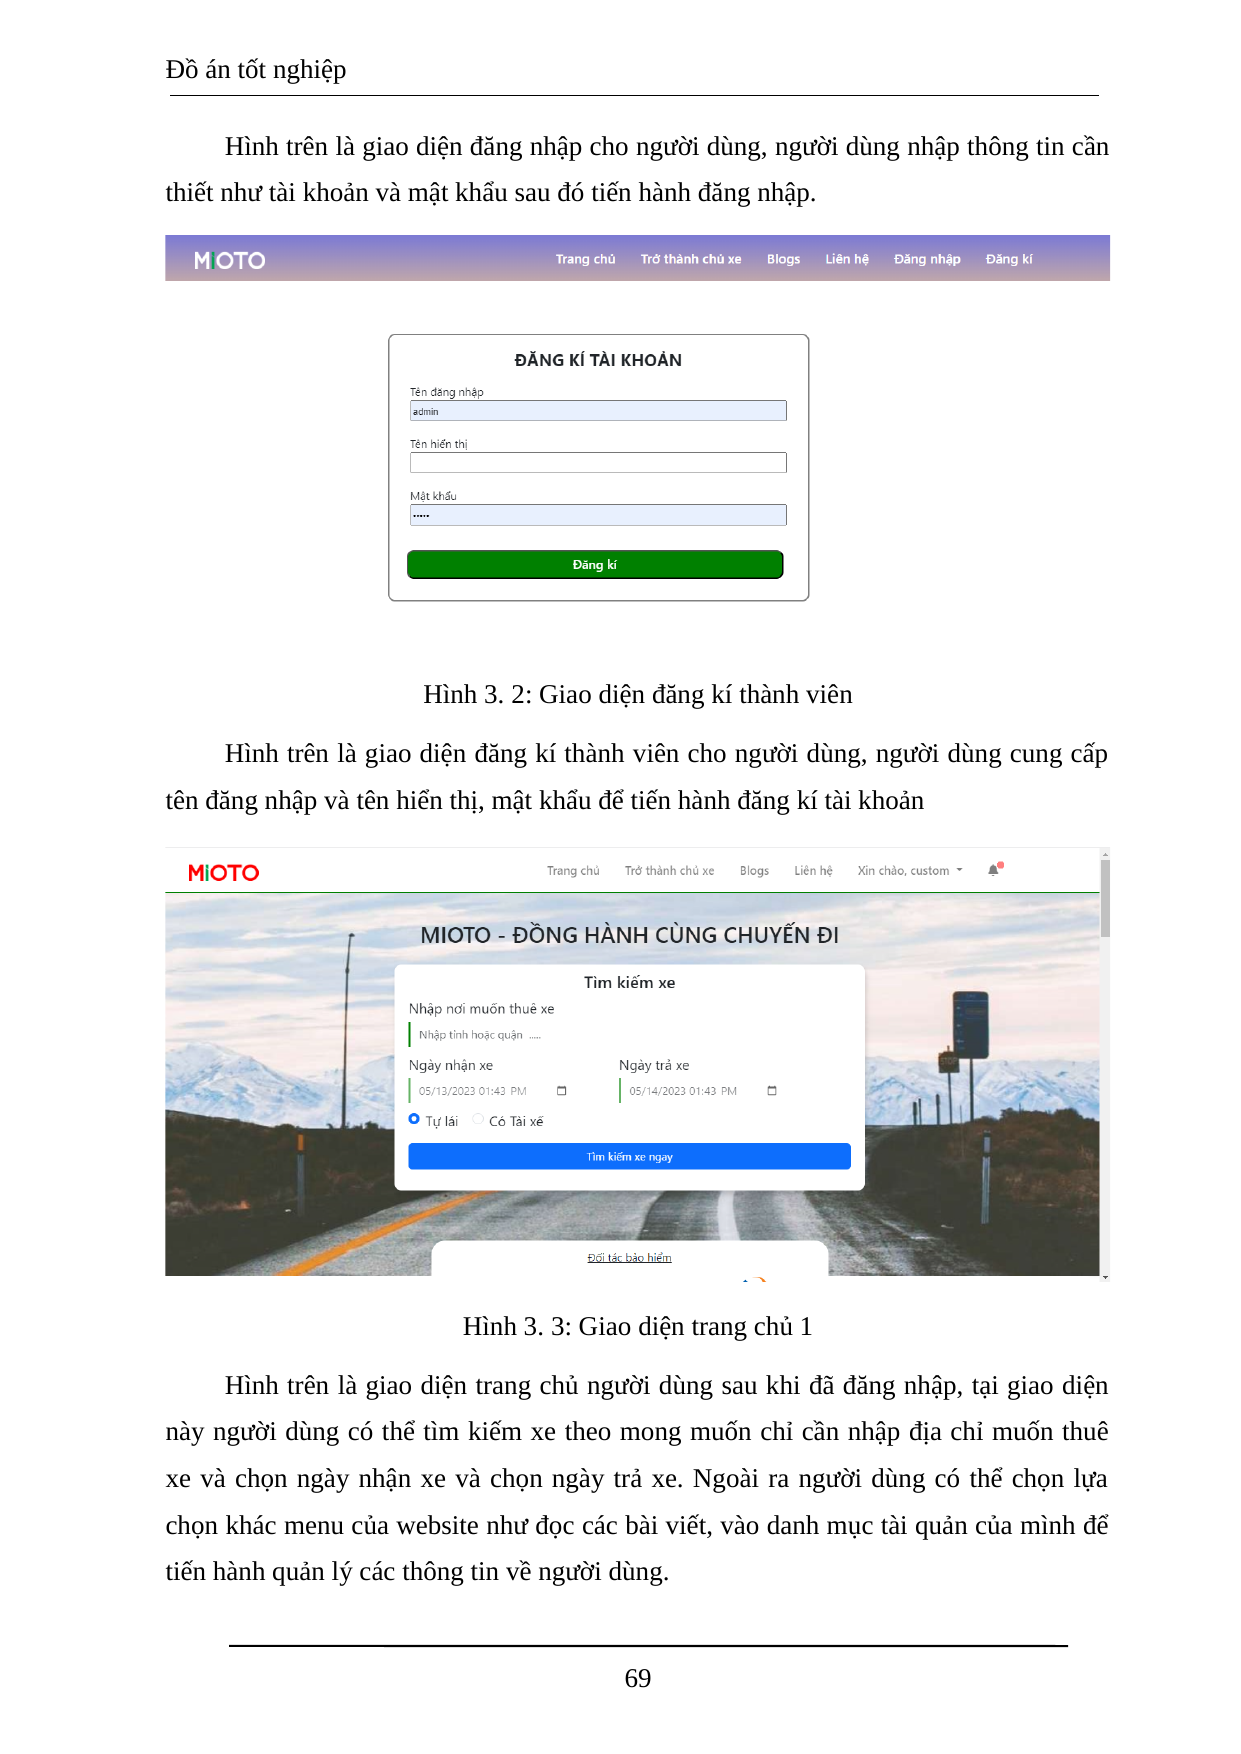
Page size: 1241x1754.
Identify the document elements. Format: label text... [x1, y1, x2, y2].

text Hình trên là giao diện trang chủ người dùng sau khi đã đăng nhập, tại giao diện này người dùng có thể tìm kiếm xe theo mong muốn chỉ cần nhập địa chỉ muốn thuê xe và chọn ngày nhận xe và chọn ngày trả xe. Ngoài ra người dùng có thể chọn lựa chọn khác menu của website như đọc các bài viết, vào danh mục tài quản của mình để tiến hành quản lý các thông tin về người dùng. [165, 1369, 1110, 1587]
text Hình trên là giao diện đăng nhập cho người dùng, người dùng nhập thông tin cần thiết như tài khoản và mật khẩu sau đó tiến hành đăng nhập. [165, 130, 1110, 208]
text Hình trên là giao diện đăng kí thành viên cho người dùng, người dùng cung cấp tên đăng nhập và tên hiển thị, mật khẩu để tiến hành đăng kí tài khoản [165, 737, 1110, 815]
picture [165, 843, 1111, 1282]
picture [165, 235, 1111, 651]
